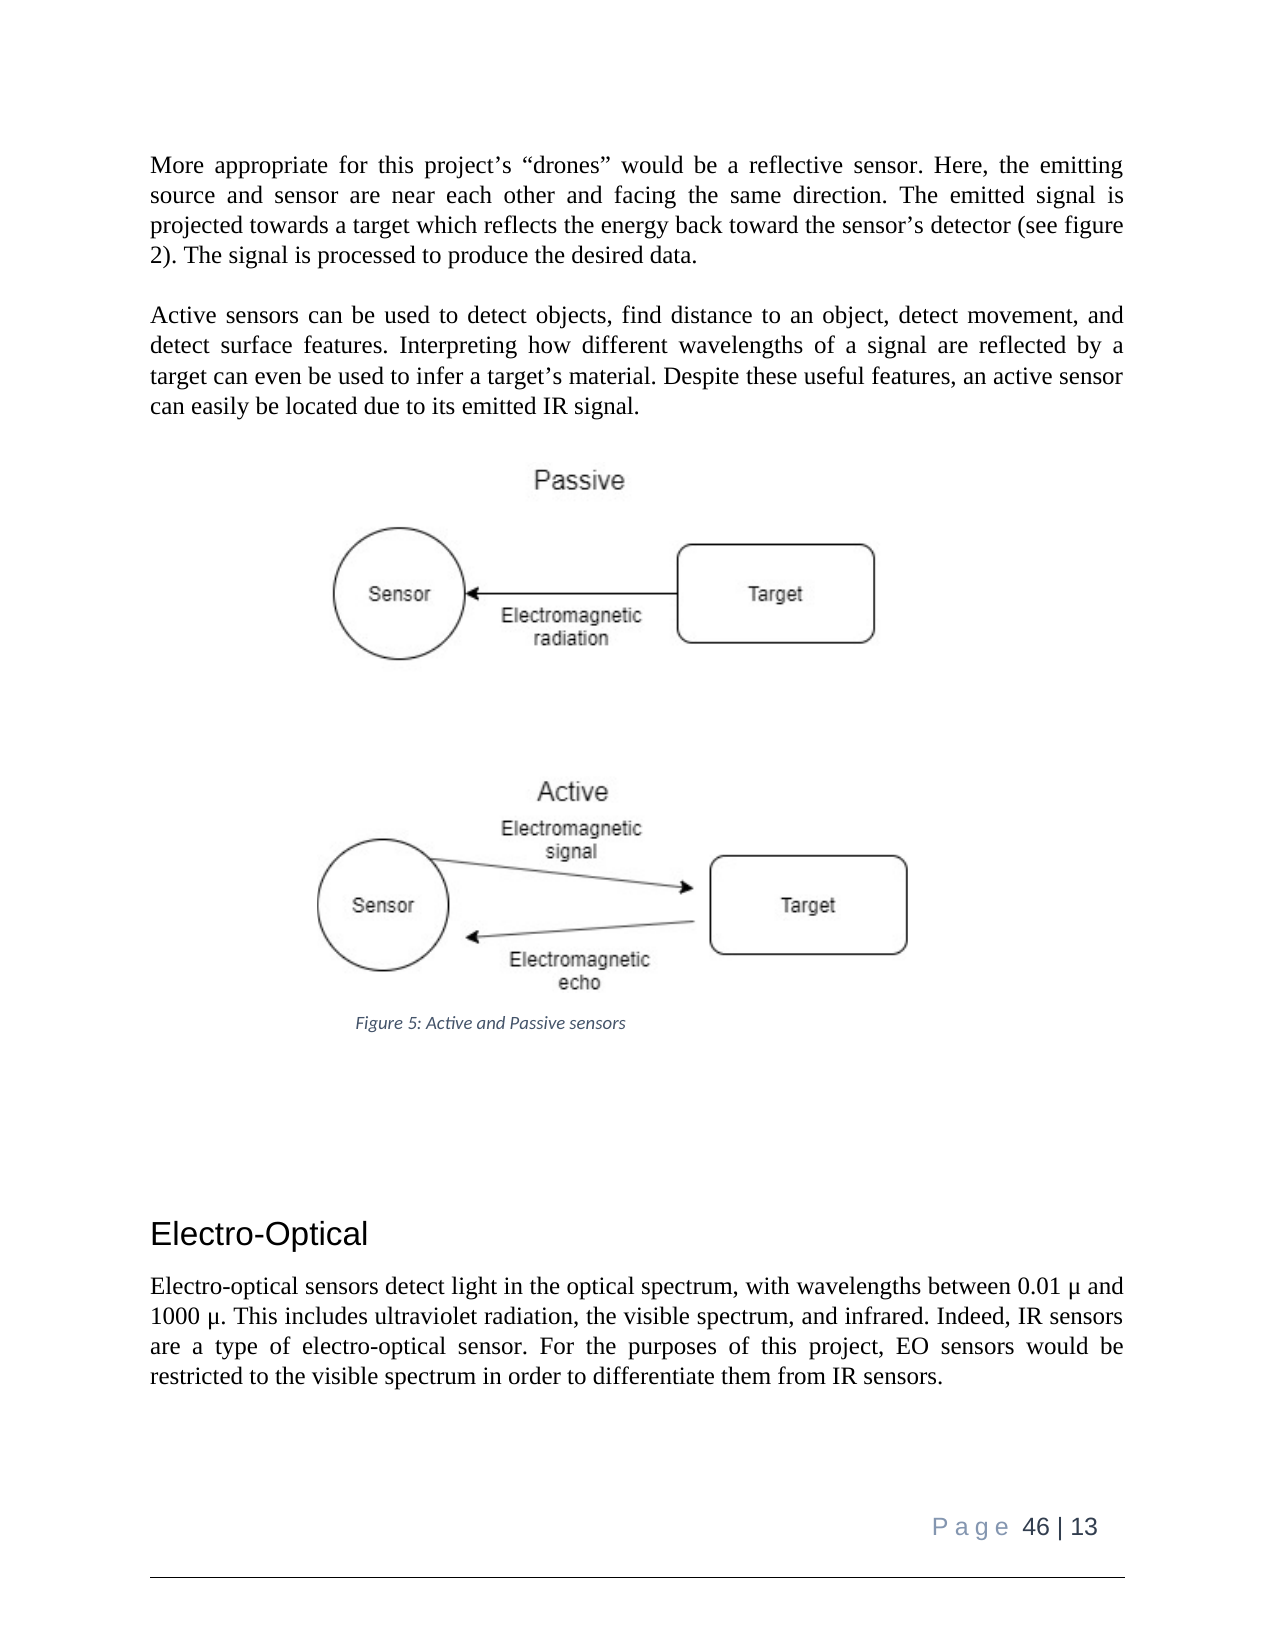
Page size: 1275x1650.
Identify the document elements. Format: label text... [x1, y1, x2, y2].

text Active sensors can be used to detect objects, find distance to an object, detect movement, and detect surface features. Interpreting how different wavelengths of a signal are reflected by a target can even be used to infer a target’s material. Despite these useful features, an active sensor can easily be located due to its emitted IR signal. [150, 301, 1125, 419]
picture [317, 462, 908, 993]
subtitle Electro-Optical [150, 1214, 1125, 1253]
text Electro-optical sensors detect light in the optical spectrum, with wavelengths between 0.01 μ and 1000 μ. This includes ultraviolet radiation, the visible spectrum, and infrared. Indeed, IR sensors are a type of electro-optical sensor. For the purposes of this project, EO sensors would be restricted to the visible spectrum in order to differentiate them from IR sensors. [150, 1271, 1125, 1390]
text More appropriate for this project’s “drones” would be a reflective sensor. Here, the emitting source and sensor are near each other and facing the same direction. The emitted signal is projected towards a target which reflects the energy back toward the sensor’s detector (see figure 2). The signal is processed to produce the desired data. [150, 150, 1125, 269]
